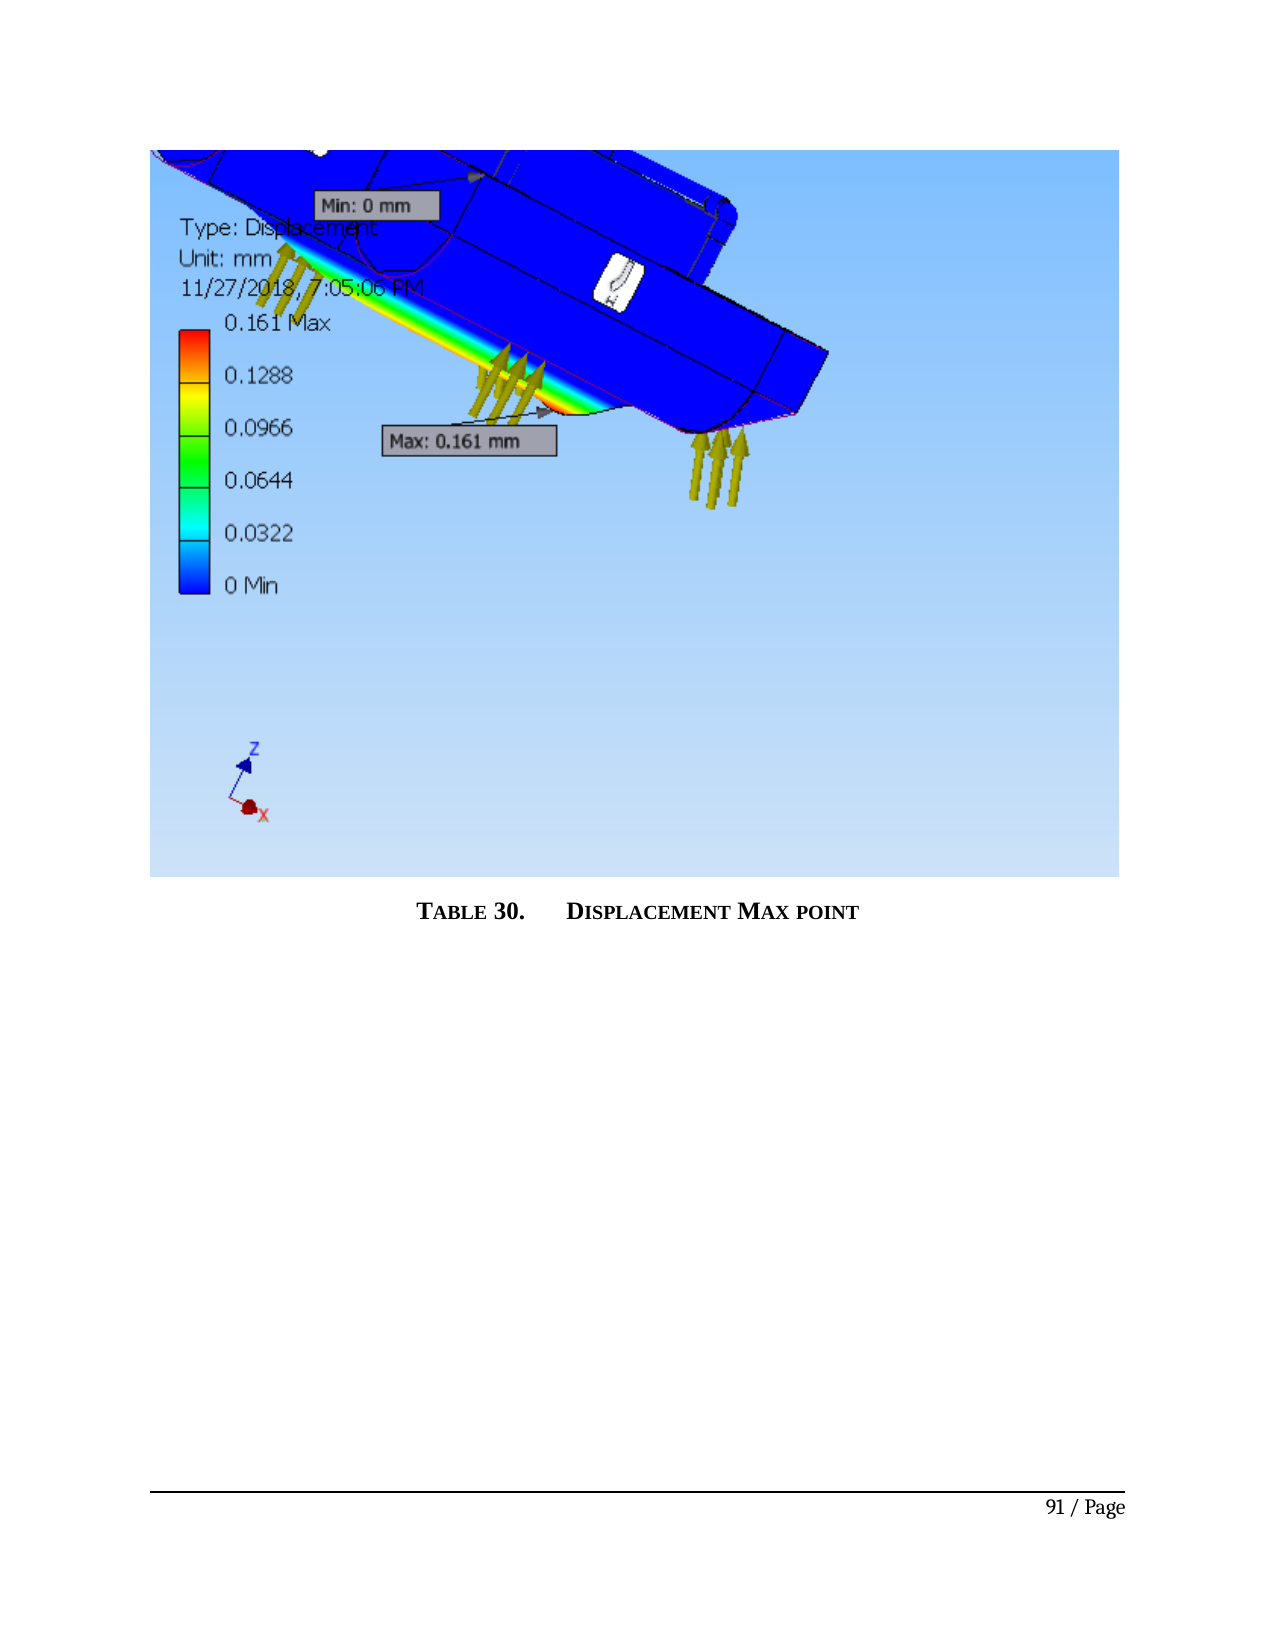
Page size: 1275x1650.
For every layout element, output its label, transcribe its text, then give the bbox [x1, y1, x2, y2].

picture [150, 150, 1120, 877]
text Displacement Max point [150, 896, 1125, 925]
